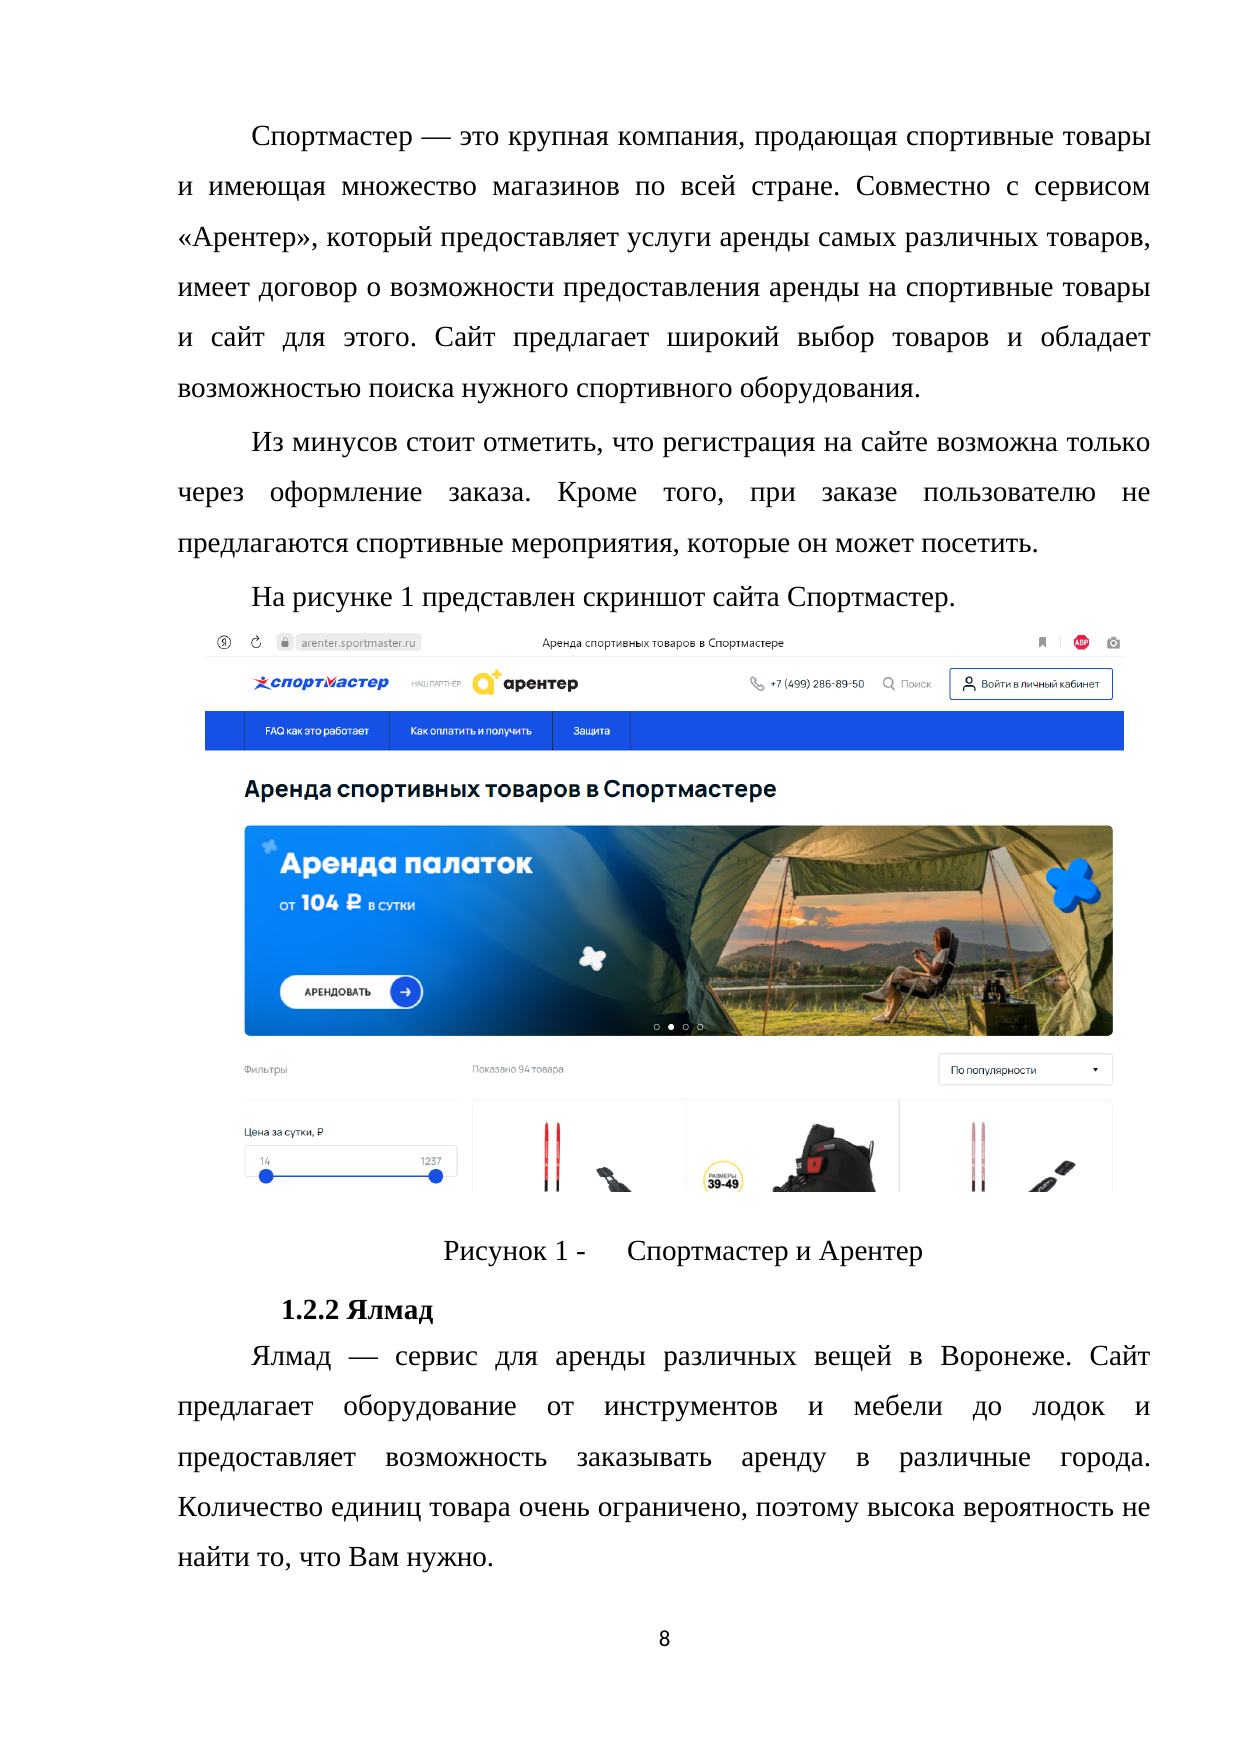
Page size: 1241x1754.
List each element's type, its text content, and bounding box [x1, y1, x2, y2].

text Спортмастер — это крупная компания, продающая спортивные товары и имеющая множество магазинов по всей стране. Совместно с сервисом «Арентер», который предоставляет услуги аренды самых различных товаров, имеет договор о возможности предоставления аренды на спортивные товары и сайт для этого. Сайт предлагает широкий выбор товаров и обладает возможностью поиска нужного спортивного оборудования. [177, 118, 1152, 403]
text Ялмад [281, 1292, 1152, 1326]
text Ялмад — сервис для аренды различных вещей в Воронеже. Сайт предлагает оборудование от инструментов и мебели до лодок и предоставляет возможность заказывать аренду в различные города. Количество единиц товара очень ограничено, поэтому высока вероятность не найти то, что Вам нужно. [177, 1338, 1152, 1573]
picture [205, 633, 1124, 1192]
text Из минусов стоит отметить, что регистрация на сайте возможна только через оформление заказа. Кроме того, при заказе пользователю не предлагаются спортивные мероприятия, которые он может посетить. [177, 424, 1152, 558]
text Спортмастер и Арентер [215, 1233, 1152, 1267]
text На рисунке 1 представлен скриншот сайта Спортмастер. [177, 579, 1152, 613]
